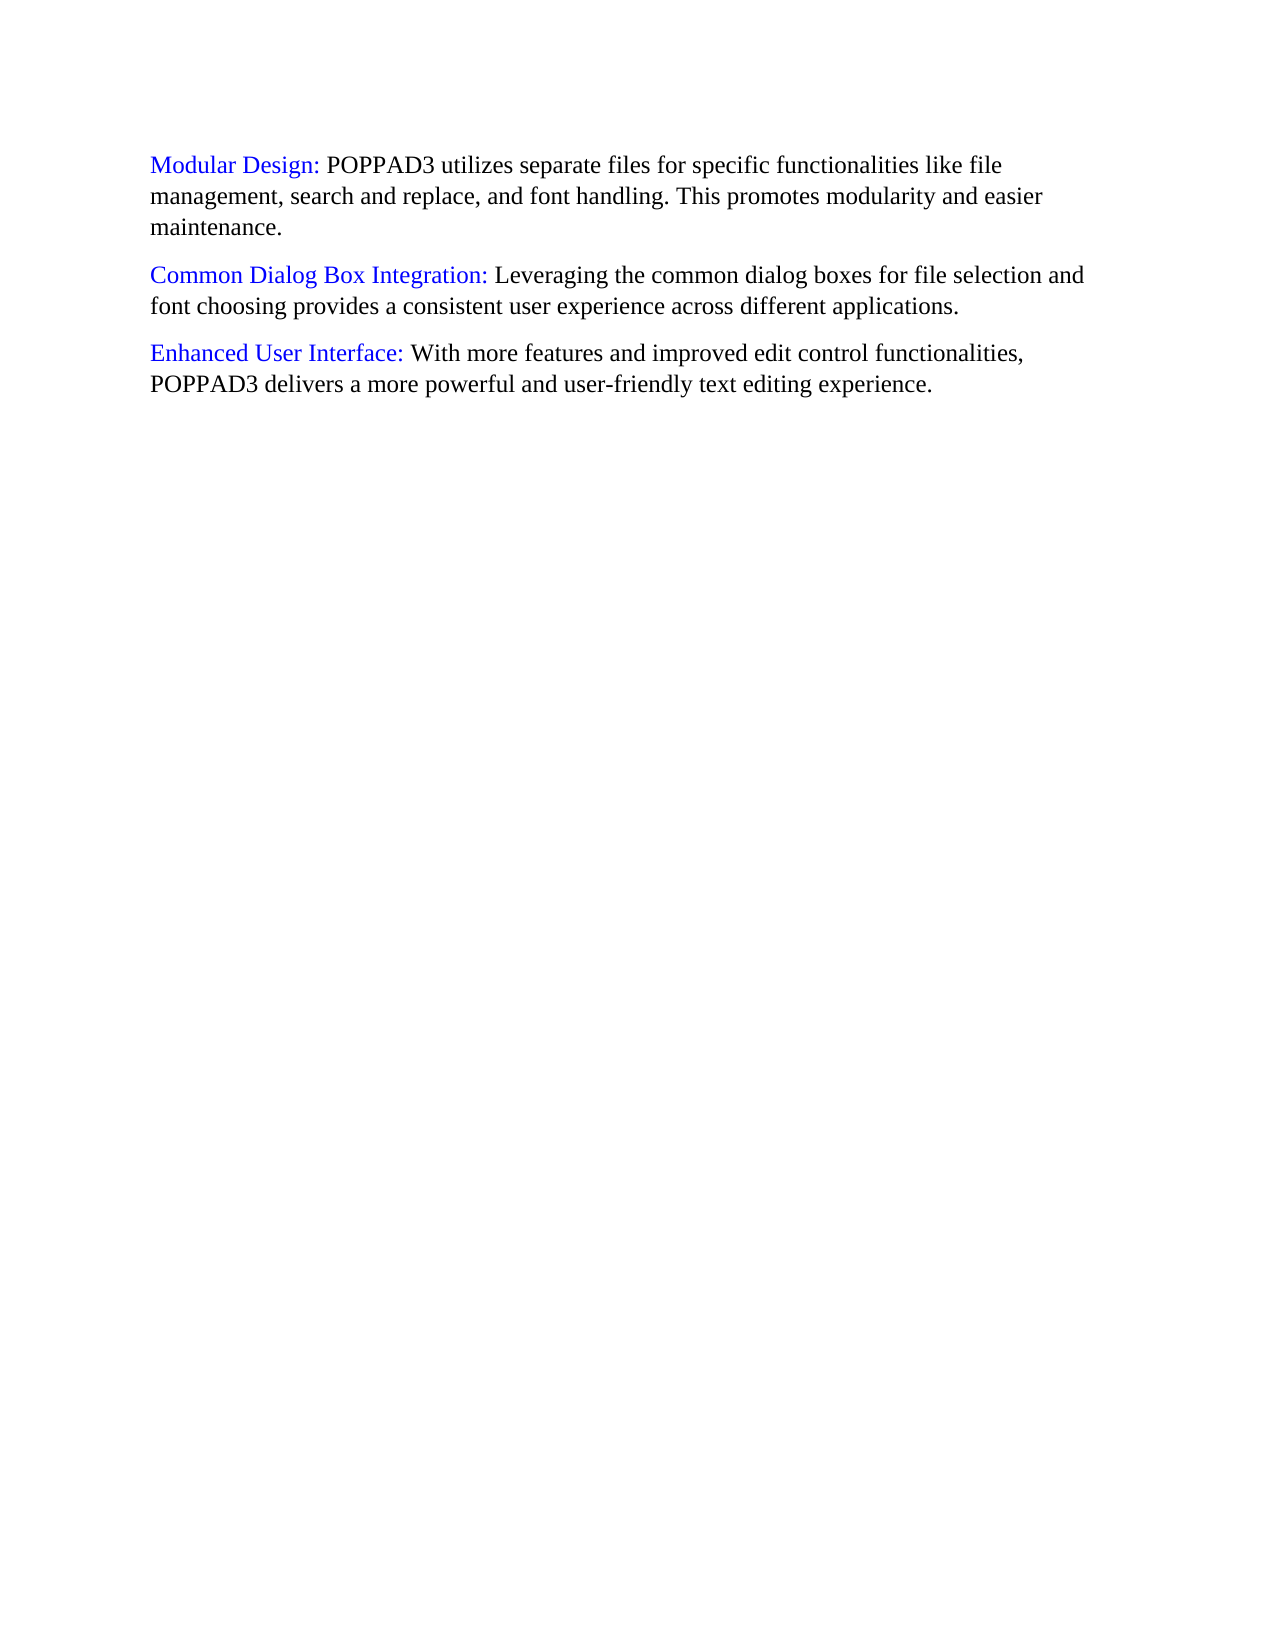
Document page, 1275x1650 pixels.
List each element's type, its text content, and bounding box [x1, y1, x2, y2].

text Modular Design: POPPAD3 utilizes separate files for specific functionalities like file management, search and replace, and font handling. This promotes modularity and easier maintenance. [150, 150, 1125, 241]
text Common Dialog Box Integration: Leveraging the common dialog boxes for file selection and font choosing provides a consistent user experience across different applications. [150, 260, 1125, 319]
text Enhanced User Interface: With more features and improved edit control functionalities, POPPAD3 delivers a more powerful and user-friendly text editing experience. [150, 338, 1125, 398]
